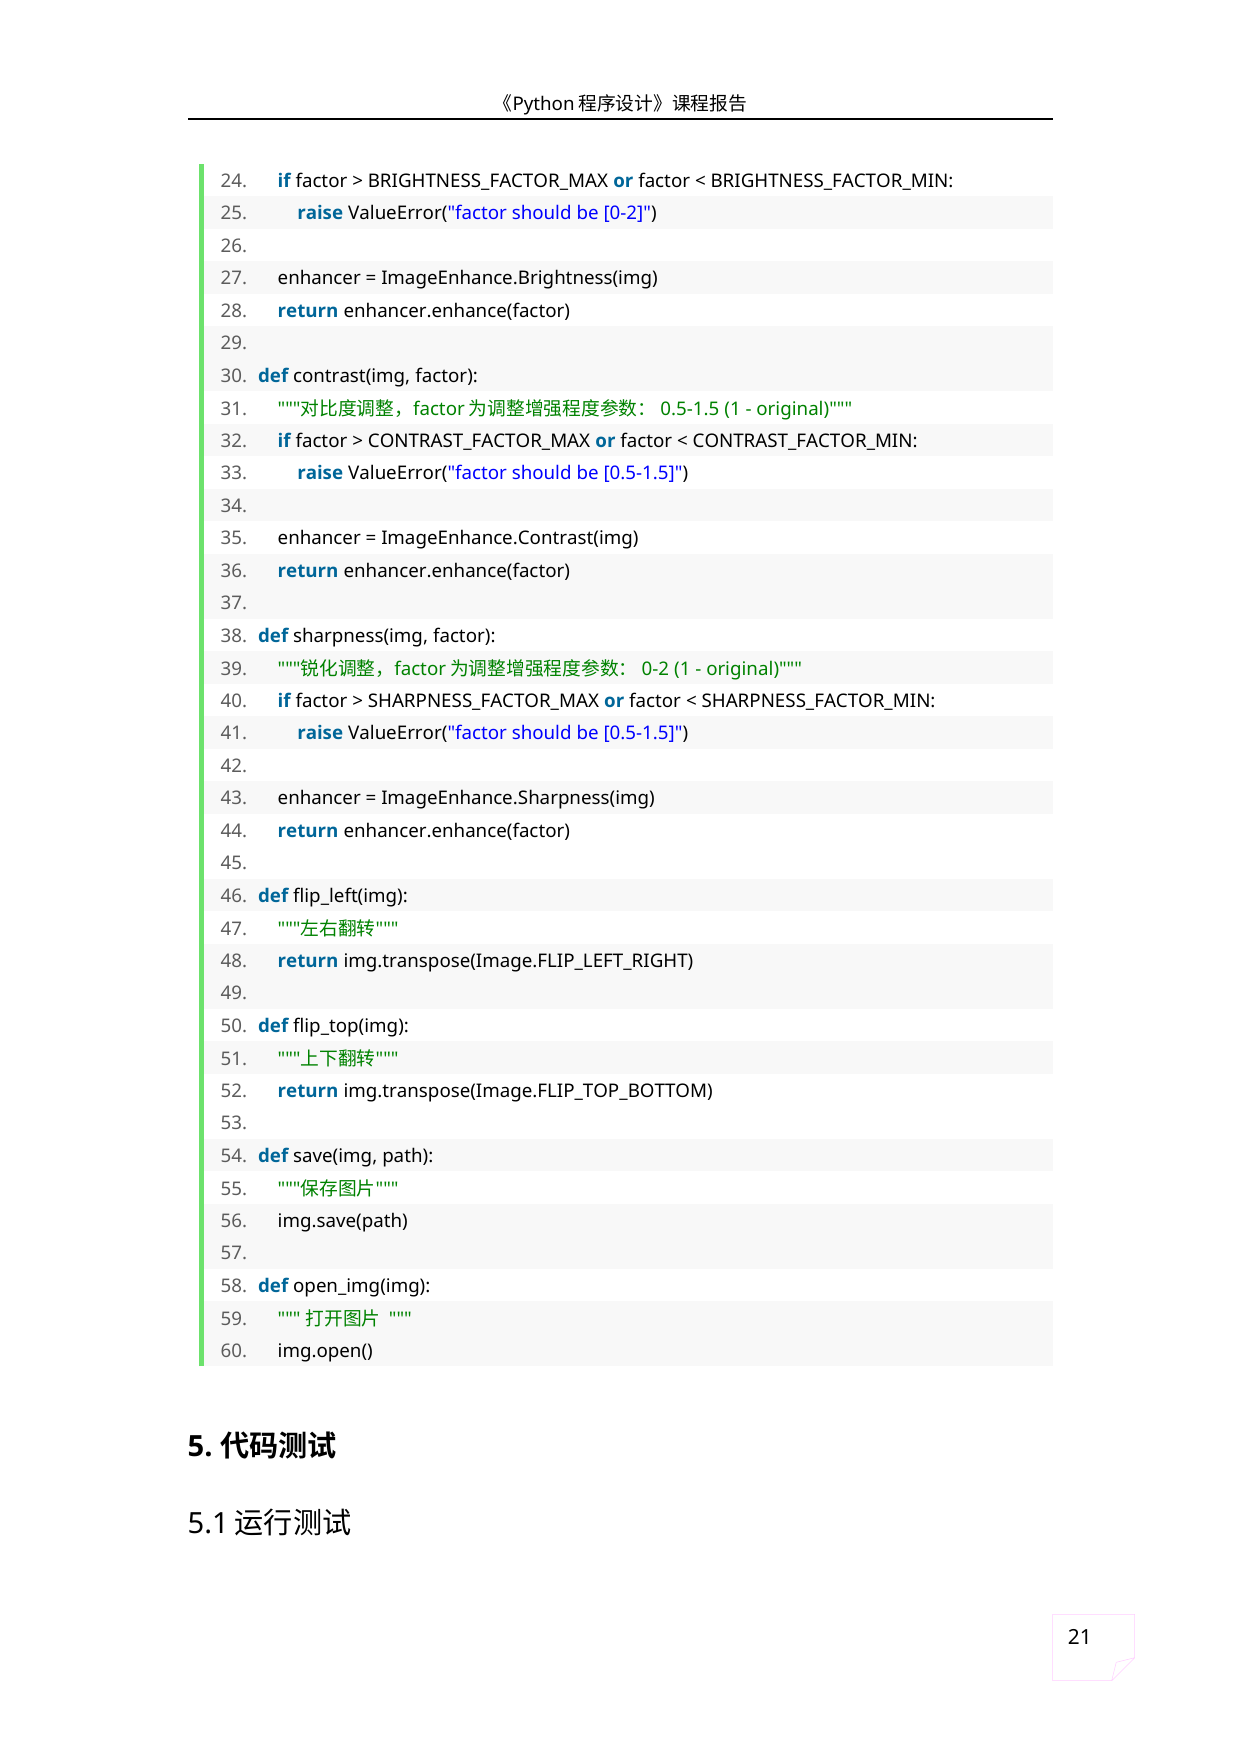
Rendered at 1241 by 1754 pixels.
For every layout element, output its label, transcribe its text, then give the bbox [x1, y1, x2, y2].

list """保存图片""" [204, 1171, 1053, 1204]
list raise ValueError("factor should be [0-2]") [204, 196, 1053, 229]
list def sharpness(img, factor): [204, 619, 1053, 651]
list def open_img(img): [204, 1269, 1053, 1301]
list return enhancer.enhance(factor) [204, 814, 1053, 846]
list if factor > CONTRAST_FACTOR_MAX or factor < CONTRAST_FACTOR_MIN: [204, 424, 1053, 456]
list """ 打开图片 """ [204, 1301, 1053, 1334]
list def flip_left(img): [204, 879, 1053, 911]
list """锐化调整，factor为调整增强程度参数： 0-2 (1 - original)""" [204, 651, 1053, 684]
list return enhancer.enhance(factor) [204, 294, 1053, 326]
list return img.transpose(Image.FLIP_LEFT_RIGHT) [204, 944, 1053, 976]
list raise ValueError("factor should be [0.5-1.5]") [204, 716, 1053, 749]
list img.save(path) [204, 1204, 1053, 1236]
list return img.transpose(Image.FLIP_TOP_BOTTOM) [204, 1074, 1053, 1106]
list return enhancer.enhance(factor) [204, 554, 1053, 586]
list enhancer = ImageEnhance.Sharpness(img) [204, 781, 1053, 814]
list img.open() [204, 1334, 1053, 1366]
subtitle 5.1运行测试 [187, 1489, 1053, 1554]
list if factor > BRIGHTNESS_FACTOR_MAX or factor < BRIGHTNESS_FACTOR_MIN: [204, 164, 1053, 196]
list """对比度调整，factor为调整增强程度参数： 0.5-1.5 (1 - original)""" [204, 391, 1053, 424]
subtitle 5. 代码测试 [187, 1411, 1053, 1476]
list def flip_top(img): [204, 1009, 1053, 1041]
list def contrast(img, factor): [204, 359, 1053, 391]
list raise ValueError("factor should be [0.5-1.5]") [204, 456, 1053, 489]
list enhancer = ImageEnhance.Contrast(img) [204, 521, 1053, 554]
list """左右翻转""" [204, 911, 1053, 944]
list enhancer = ImageEnhance.Brightness(img) [204, 261, 1053, 294]
list if factor > SHARPNESS_FACTOR_MAX or factor < SHARPNESS_FACTOR_MIN: [204, 684, 1053, 716]
list """上下翻转""" [204, 1041, 1053, 1074]
list def save(img, path): [204, 1139, 1053, 1171]
